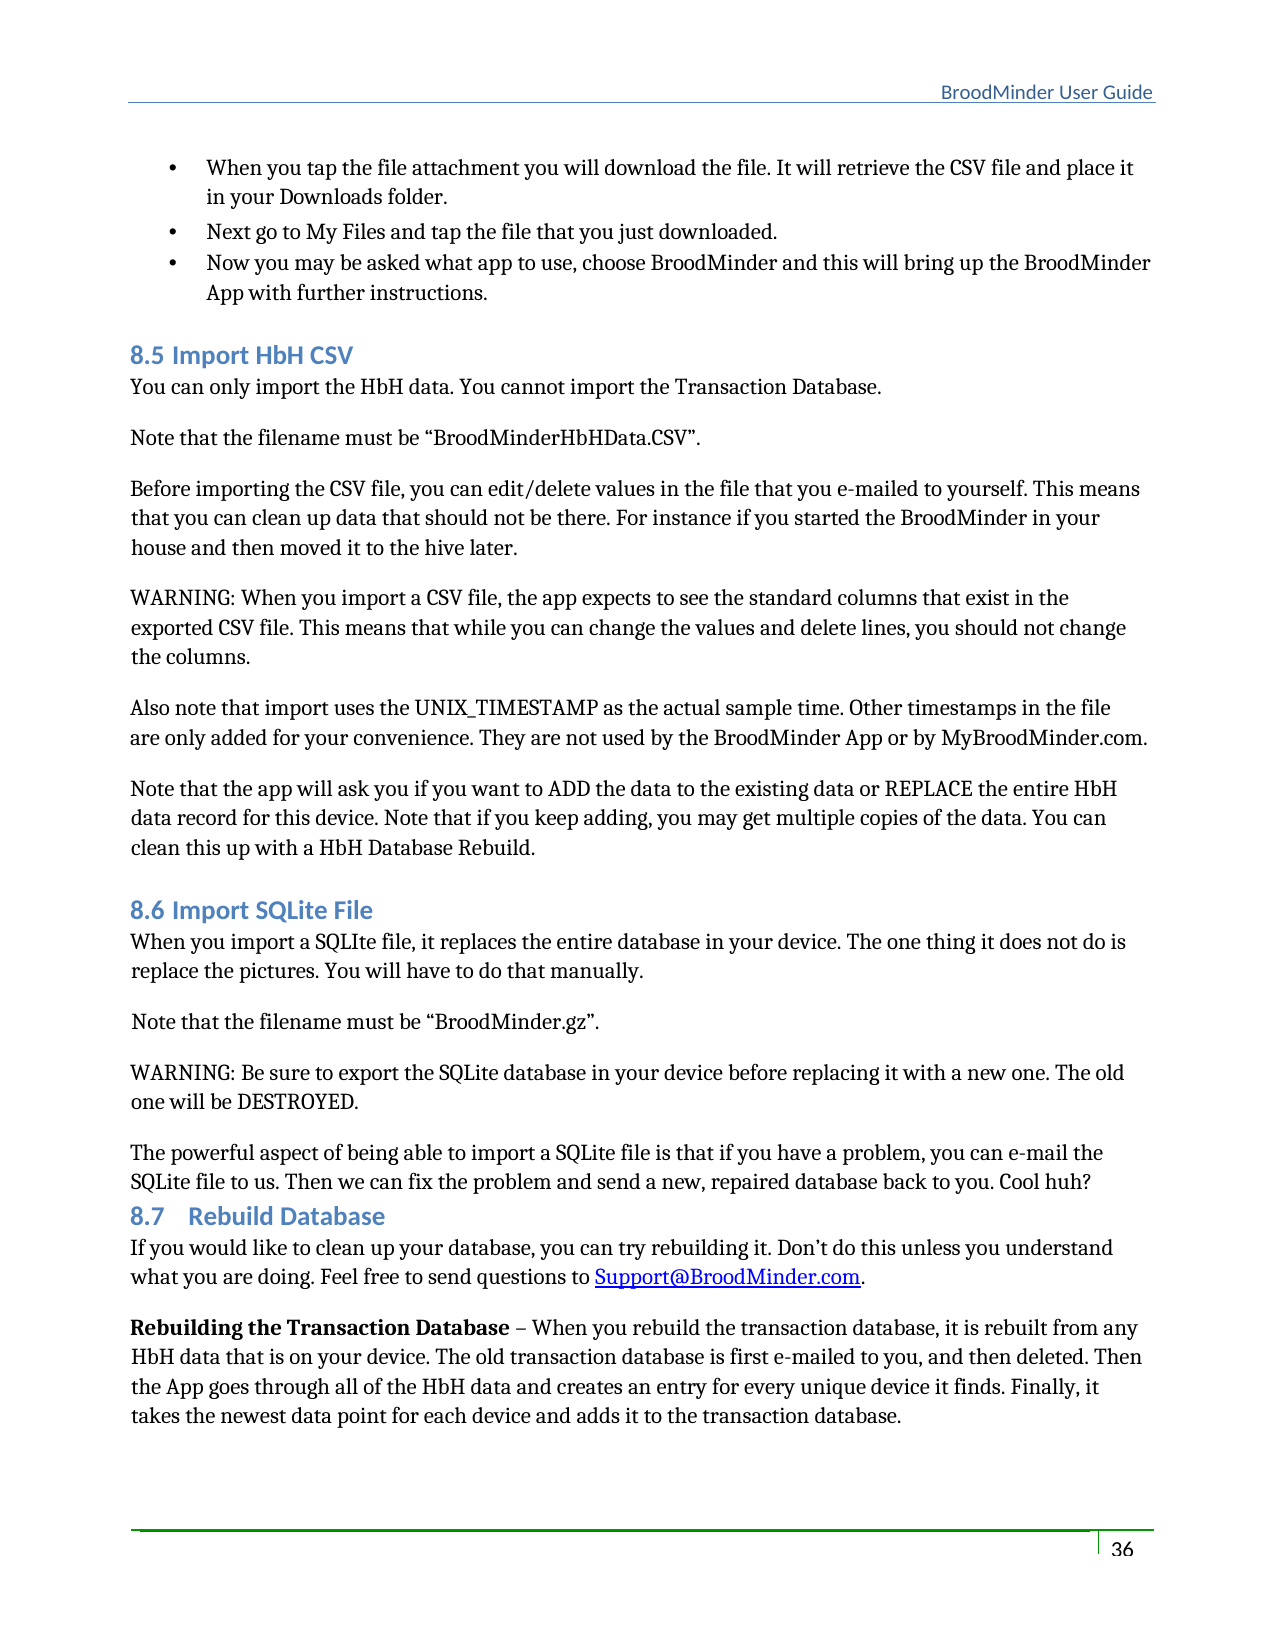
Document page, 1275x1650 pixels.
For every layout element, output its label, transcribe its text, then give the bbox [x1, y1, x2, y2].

text When you import a SQLIte file, it replaces the entire database in your device. The one thing it does not do is replace the pictures. You will have to do that manually. [130, 928, 1153, 984]
text WARNING: Be sure to export the SQLite database in your device before replacing it with a new one. The old one will be DESTROYED. [130, 1059, 1153, 1115]
text are only added for your convenience. They are not used by the BroodMinder App or by MyBroodMinder.com. [130, 725, 1153, 751]
subtitle 8.5 Import HbH CSV [130, 338, 1153, 371]
subtitle 8.6 Import SQLite File [130, 893, 1153, 926]
text Rebuilding the Transaction Database – When you rebuild the transaction database, it is rebuilt from any HbH data that is on your device. The old transaction database is first e-mailed to you, and then deleted. Then the App goes through all of the HbH data and creates an entry for every unique device it finds. Finally, it takes the newest data point for each device and adds it to the transaction database. [130, 1314, 1153, 1429]
text Before importing the CSV file, you can edit/delete values in the file that you e-mailed to yourself. This means that you can clean up data that should not be there. For instance if you started the BroodMinder in your house and then moved it to the hive later. [130, 476, 1153, 561]
list When you tap the file attachment you will download the file. It will retrieve the CSV file and place it in your Downloads folder. [169, 154, 1153, 211]
list Now you may be asked what app to use, choose BroodMinder and this will bring up the BroodMinder App with further instructions. [169, 249, 1153, 306]
text WARNING: When you import a CSV file, the app expects to see the standard columns that exist in the exported CSV file. This means that while you can change the values and delete lines, you should not change the columns. [130, 585, 1153, 671]
text The powerful aspect of being able to import a SQLite file is that if you have a problem, you can e-mail the SQLite file to us. Then we can fix the problem and send a new, repaired database back to you. Cool huh? [130, 1139, 1153, 1195]
text If you would like to clean up your database, you can try rebuilding it. Don’t do this unless you understand what you are doing. Feel free to send questions to Support@BroodMinder.com. [130, 1234, 1153, 1290]
subtitle 8.7 Rebuild Database [130, 1199, 1153, 1232]
list Next go to My Files and tap the file that you just downloaded. [169, 218, 1153, 245]
text Also note that import uses the UNIX_TIMESTAMP as the actual sample time. Other timestamps in the file [130, 695, 1153, 721]
text You can only import the HbH data. You cannot import the Transaction Database. [130, 374, 1153, 400]
text Note that the filename must be “BroodMinder.gz”. [131, 1009, 1153, 1035]
text Note that the app will ask you if you want to ADD the data to the existing data or REPLACE the entire HbH data record for this device. Note that if you keep adding, you may get multiple copies of the data. You can clean this up with a HbH Database Rebuild. [130, 776, 1153, 861]
text Note that the filename must be “BroodMinderHbHData.CSV”. [130, 424, 1153, 451]
